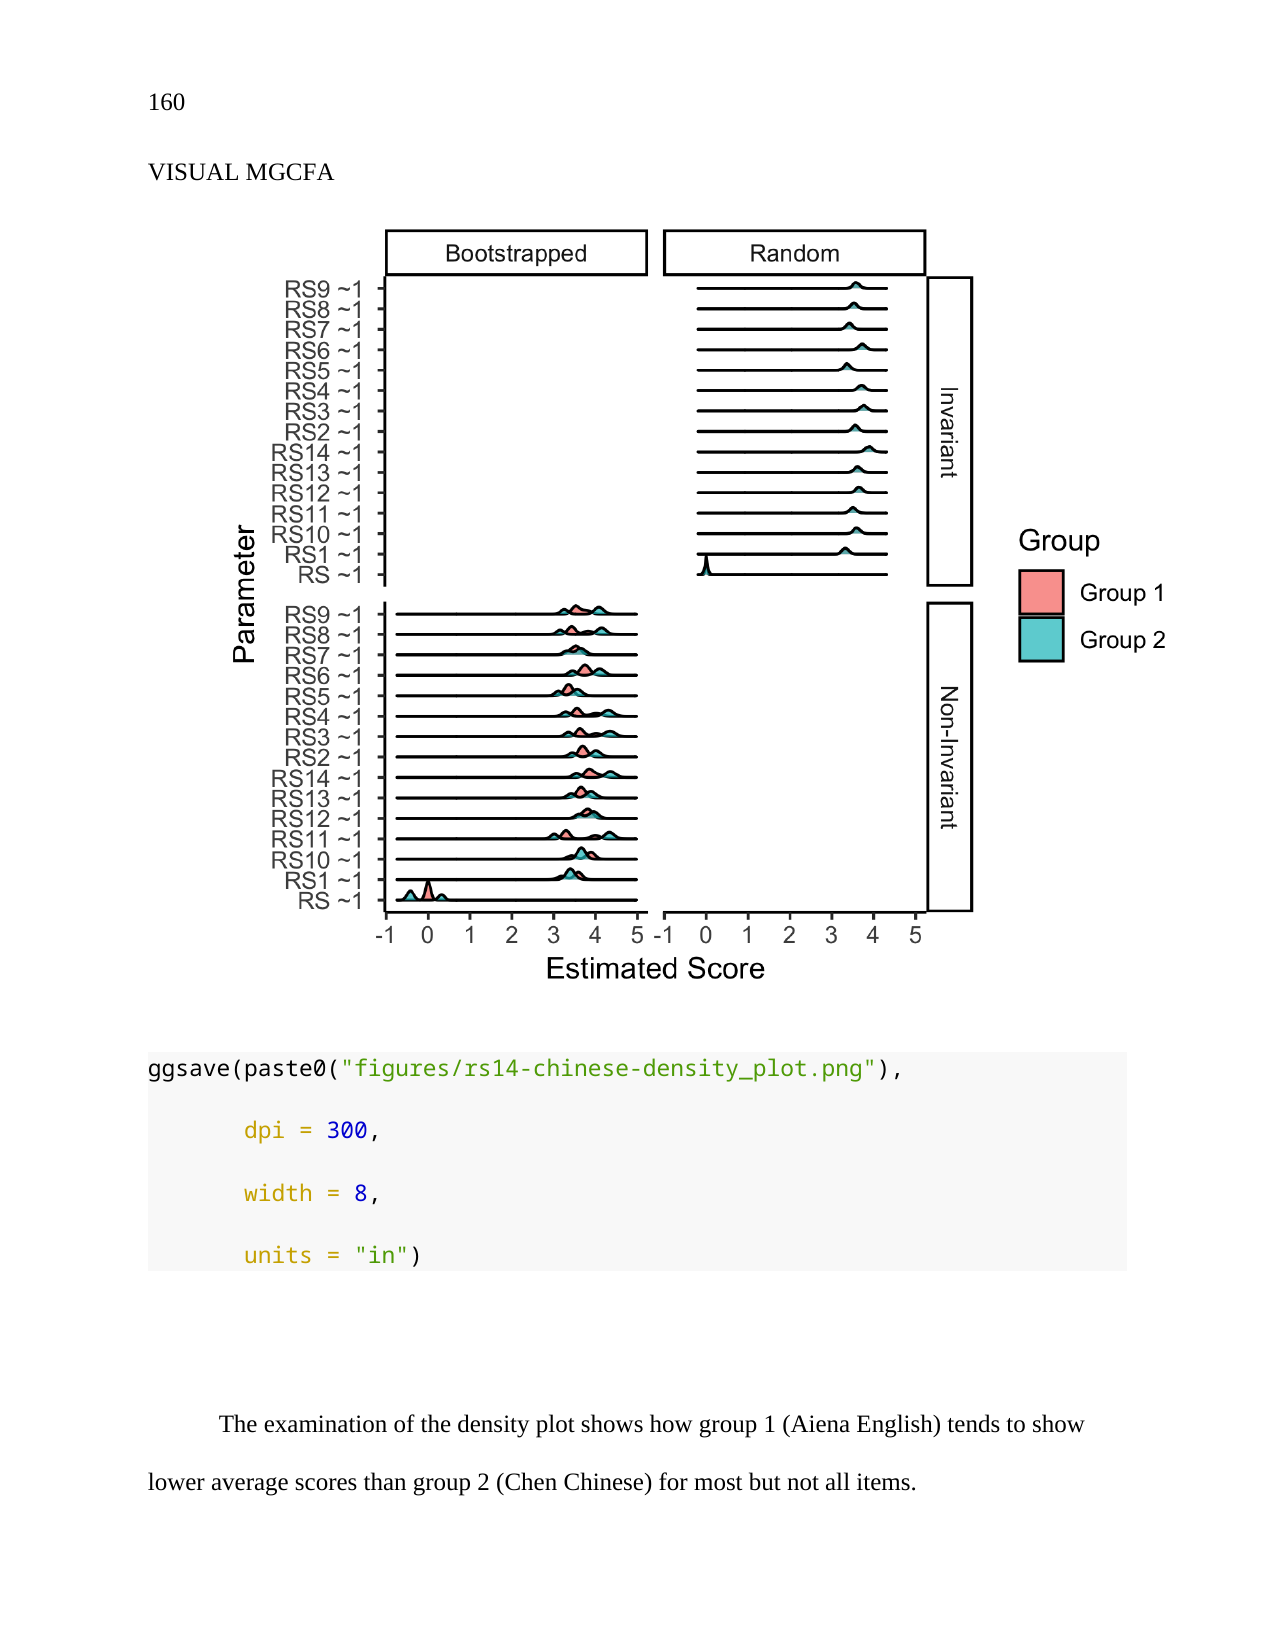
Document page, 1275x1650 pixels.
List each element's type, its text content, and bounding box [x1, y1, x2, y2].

picture [218, 215, 1198, 999]
text ggsave(paste0("figures/rs14-chinese-density_plot.png"), dpi = 300, width = 8, units = "in") [148, 1052, 1127, 1271]
text The examination of the density plot shows how group 1 (Aiena English) tends to show lower average scores than group 2 (Chen Chinese) for most but not all items. [148, 1409, 1127, 1496]
